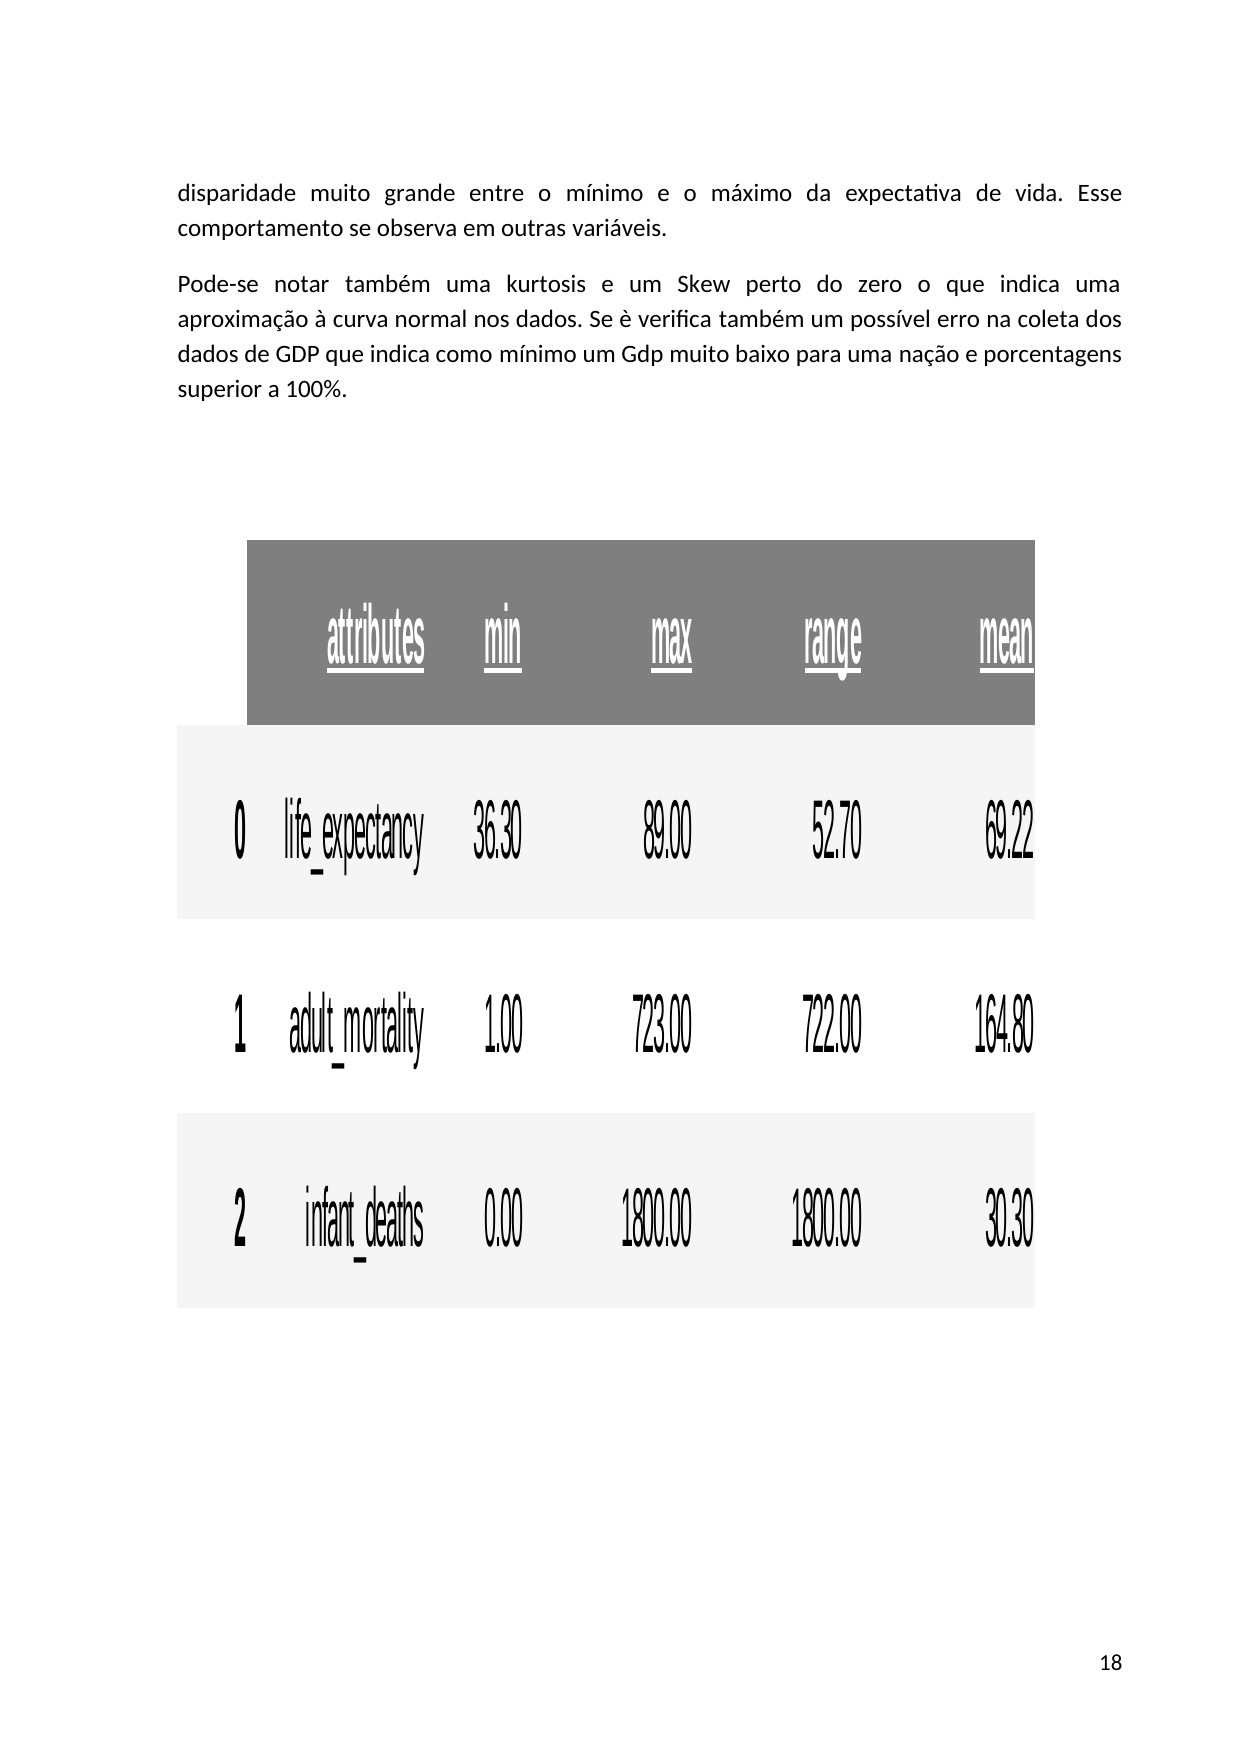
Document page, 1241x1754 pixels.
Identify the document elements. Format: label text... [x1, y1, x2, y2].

text Pode-se notar também uma kurtosis e um Skew perto do zero o que indica uma aproximação à curva normal nos dados. Se è verifica também um possível erro na coleta dos dados de GDP que indica como mínimo um Gdp muito baixo para uma nação e porcentagens superior a 100%. [177, 268, 1122, 403]
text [177, 177, 1122, 243]
